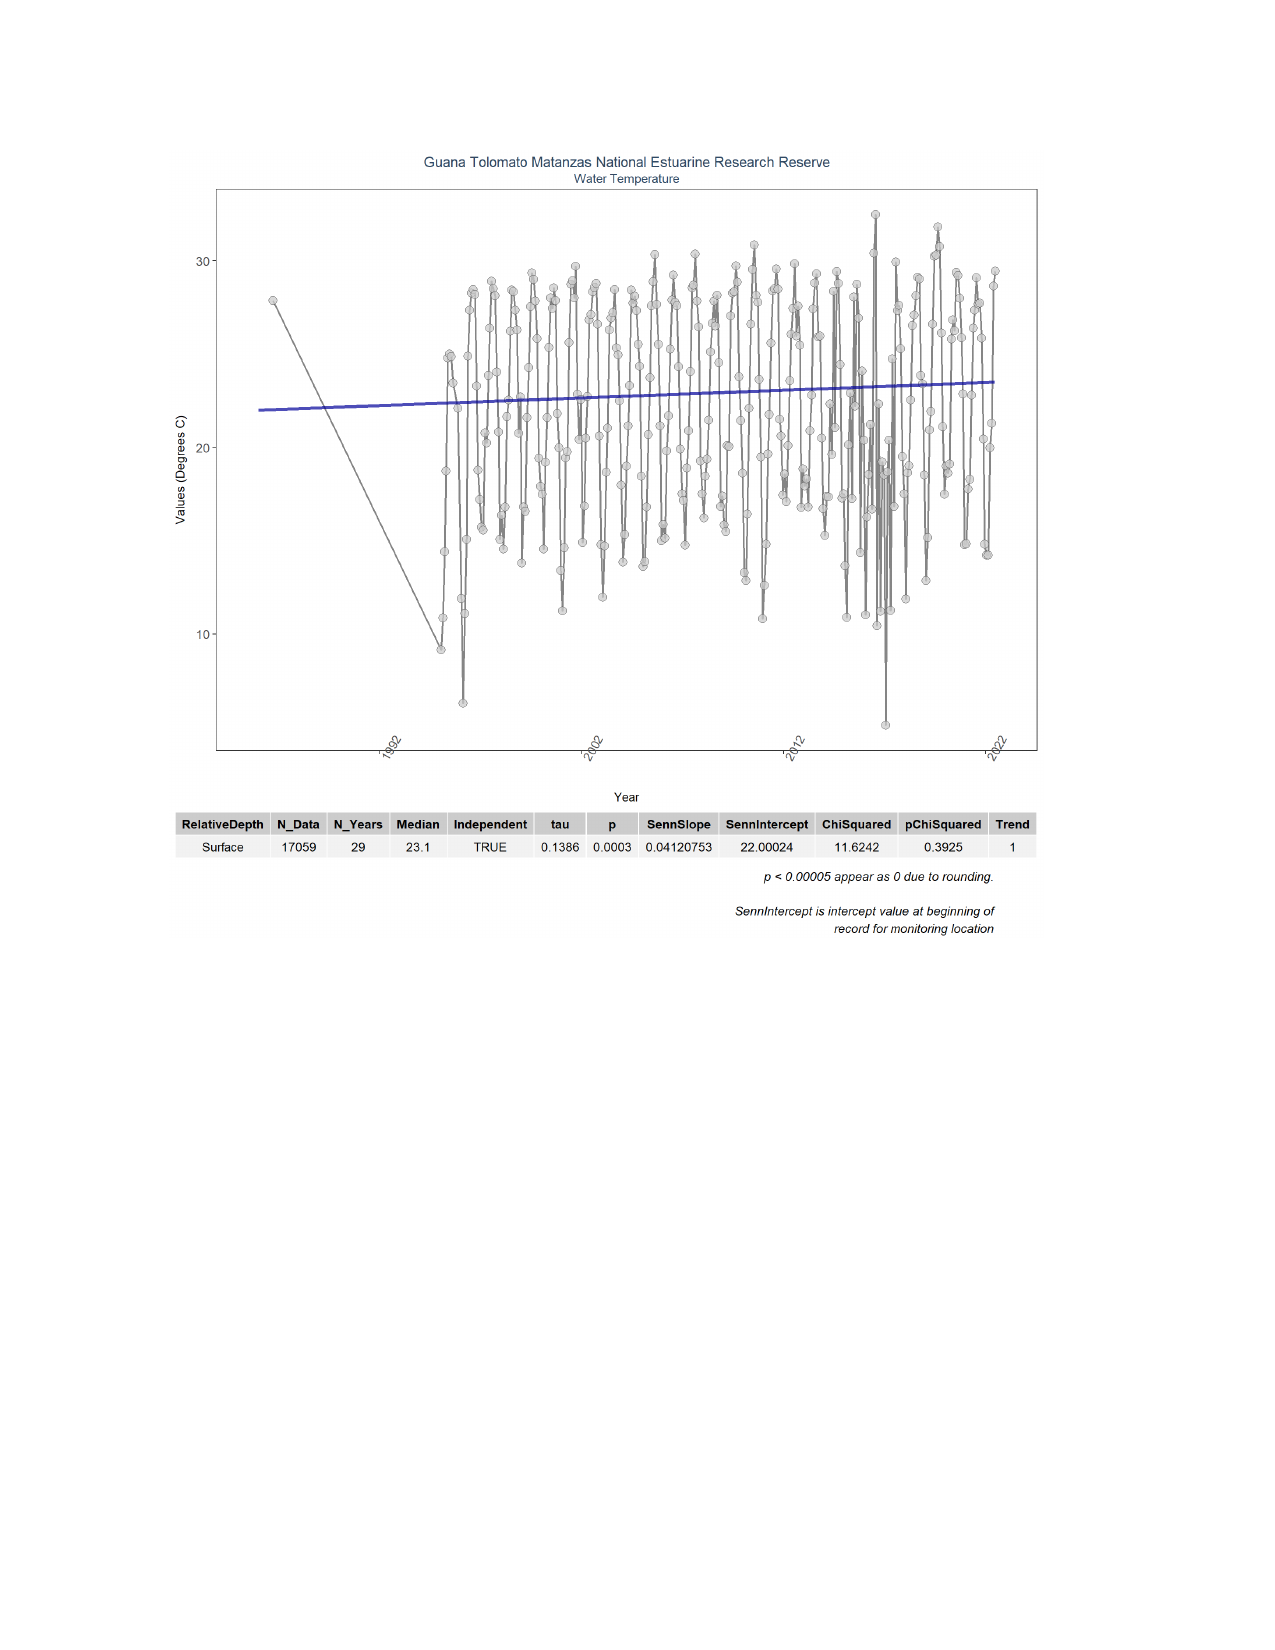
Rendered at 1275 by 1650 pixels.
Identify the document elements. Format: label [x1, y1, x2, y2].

picture [168, 150, 1044, 938]
